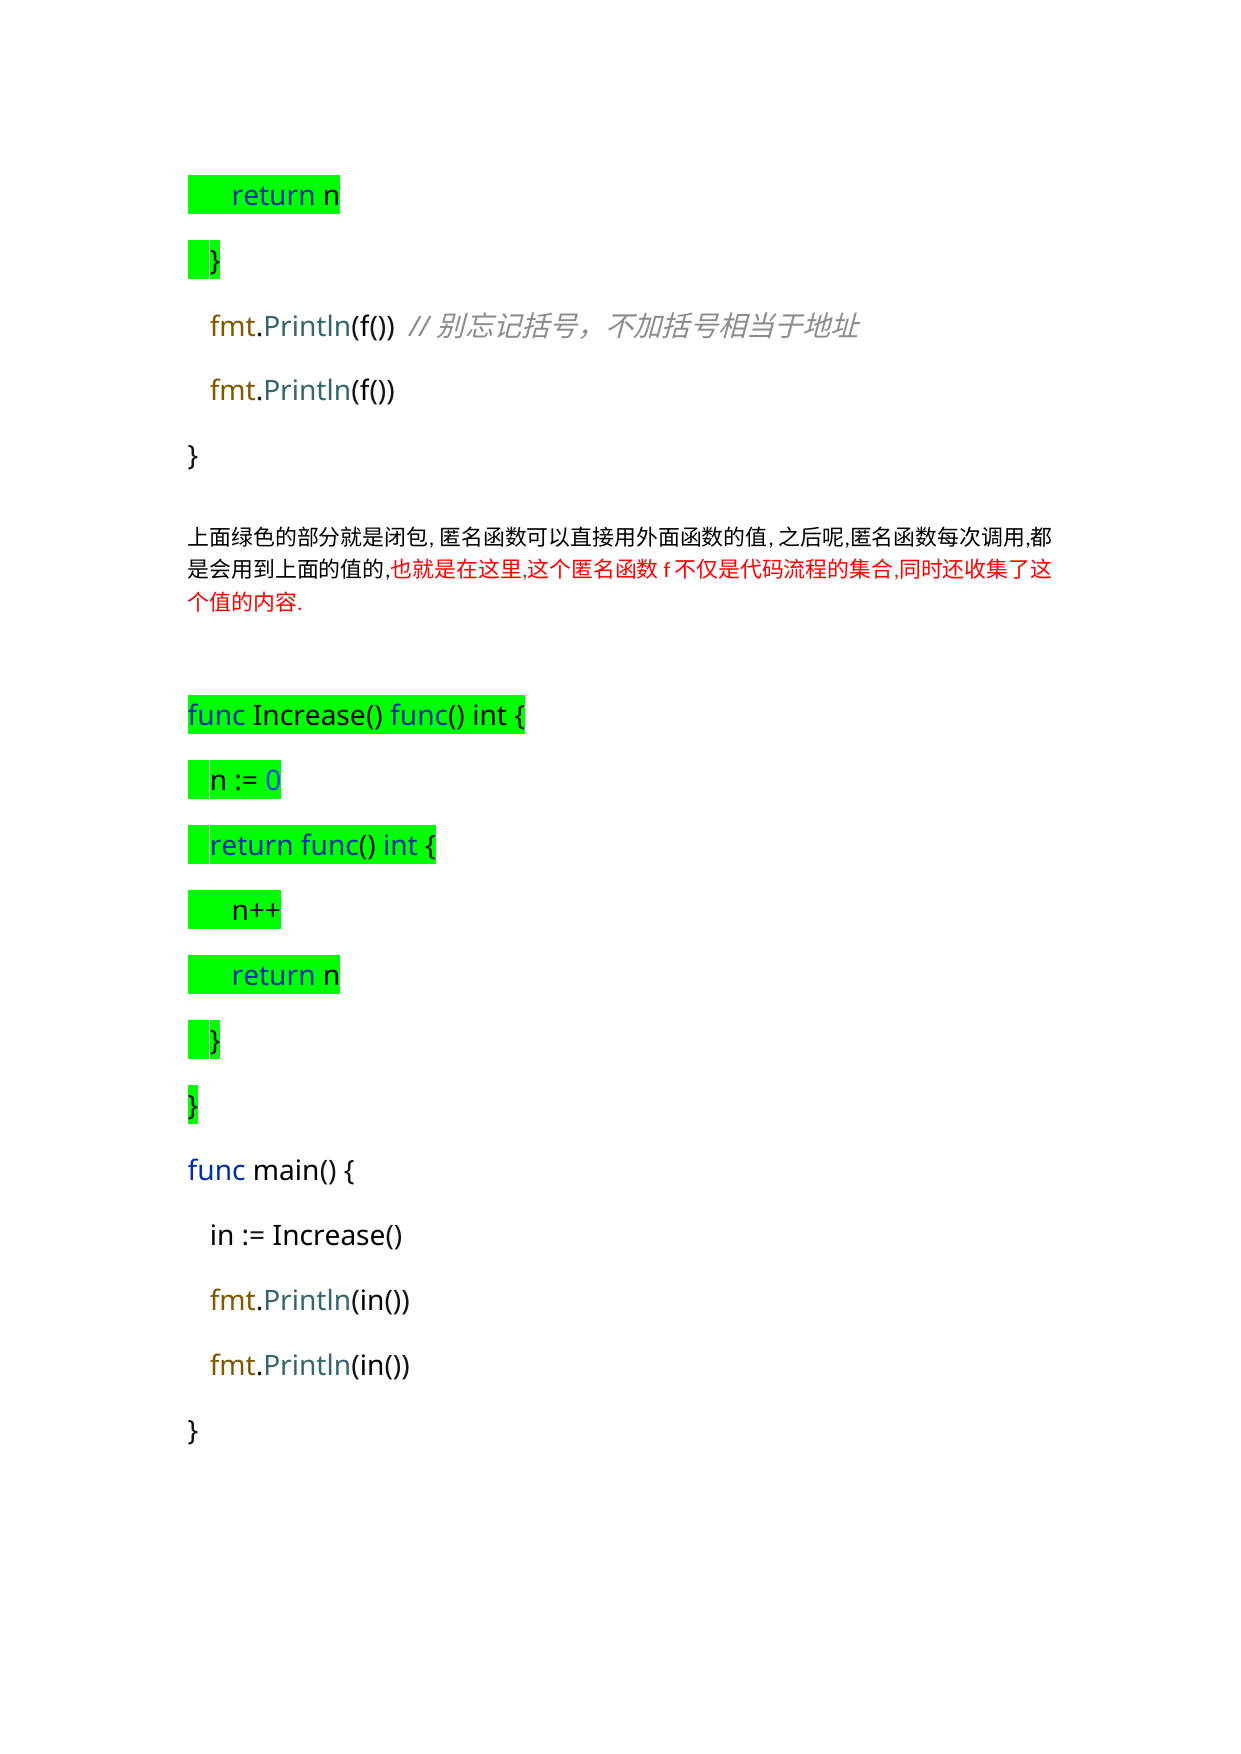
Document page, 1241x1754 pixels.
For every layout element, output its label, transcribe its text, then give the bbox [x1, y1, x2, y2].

text func Increase() func() int { n := 0 return func() int { n++ return n } } func main() { in := Increase() fmt.Println(in()) fmt.Println(in()) } [187, 682, 1053, 1462]
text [187, 162, 1053, 487]
text 上面绿色的部分就是闭包, 匿名函数可以直接用外面函数的值, 之后呢,匿名函数每次调用,都是会用到上面的值的,也就是在这里,这个匿名函数f不仅是代码流程的集合,同时还收集了这个值的内容. [187, 519, 1053, 617]
